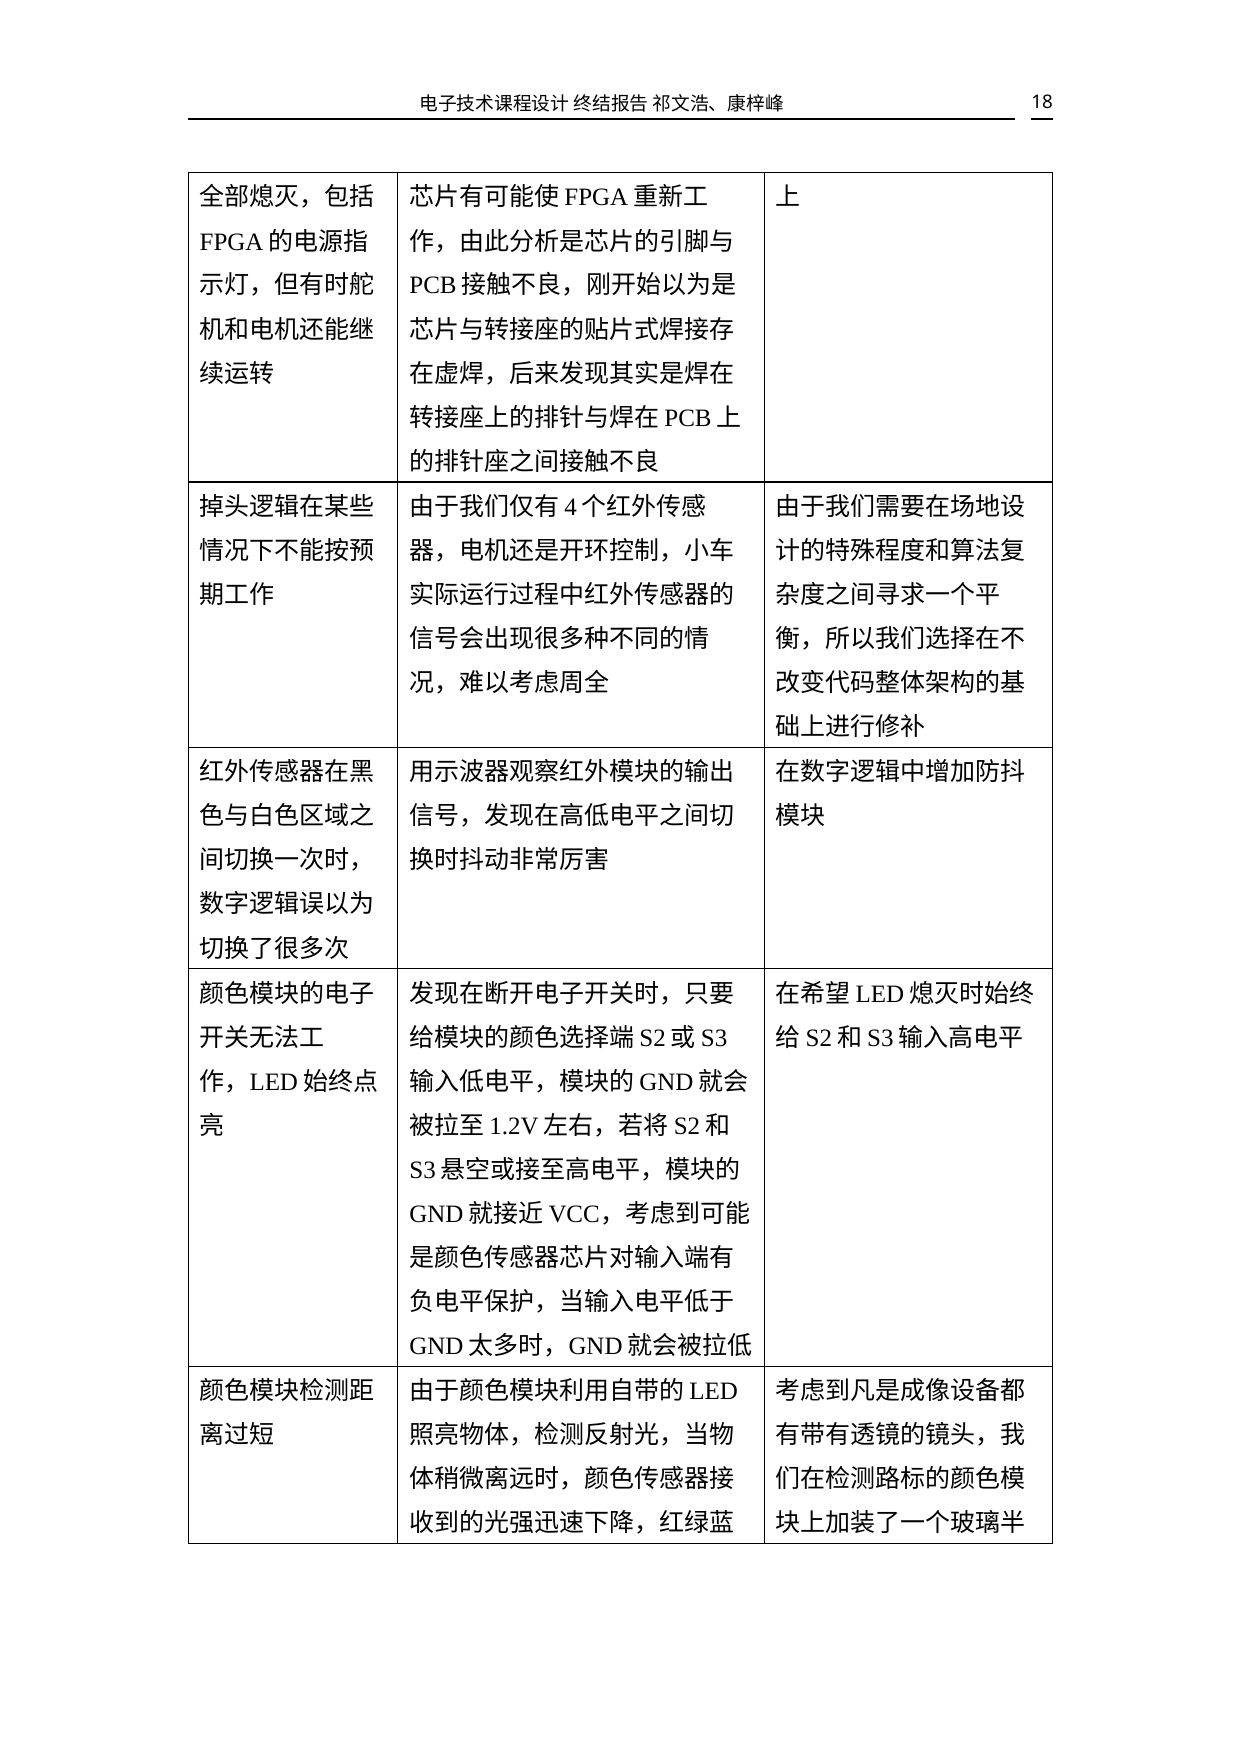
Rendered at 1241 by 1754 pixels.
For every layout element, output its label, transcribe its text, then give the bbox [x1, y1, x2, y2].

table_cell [765, 1367, 1052, 1543]
table_cell 红外传感器在黑色与白色区域之间切换一次时，数字逻辑误以为切换了很多次 [189, 748, 397, 968]
table_cell 在希望LED熄灭时始终给S2和S3输入高电平 [765, 969, 1052, 1366]
table_cell 由于我们仅有4个红外传感器，电机还是开环控制，小车实际运行过程中红外传感器的信号会出现很多种不同的情况，难以考虑周全 [398, 483, 764, 747]
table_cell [398, 1367, 764, 1543]
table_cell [189, 173, 397, 481]
table_cell 颜色模块的电子开关无法工作，LED始终点亮 [189, 969, 397, 1366]
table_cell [765, 173, 1052, 481]
table_cell 由于我们需要在场地设计的特殊程度和算法复杂度之间寻求一个平衡，所以我们选择在不改变代码整体架构的基础上进行修补 [765, 483, 1052, 747]
table_cell 用示波器观察红外模块的输出信号，发现在高低电平之间切换时抖动非常厉害 [398, 748, 764, 968]
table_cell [398, 173, 764, 481]
table_cell 发现在断开电子开关时，只要给模块的颜色选择端S2或S3输入低电平，模块的GND就会被拉至1.2V左右，若将S2和S3悬空或接至高电平，模块的GND就接近VCC，考虑到可能是颜色传感器芯片对输入端有负电平保护，当输入电平低于GND太多时，GND就会被拉低 [398, 969, 764, 1366]
table_cell 掉头逻辑在某些情况下不能按预期工作 [189, 483, 397, 747]
table_cell 颜色模块检测距离过短 [189, 1367, 397, 1543]
table_cell 在数字逻辑中增加防抖模块 [765, 748, 1052, 968]
